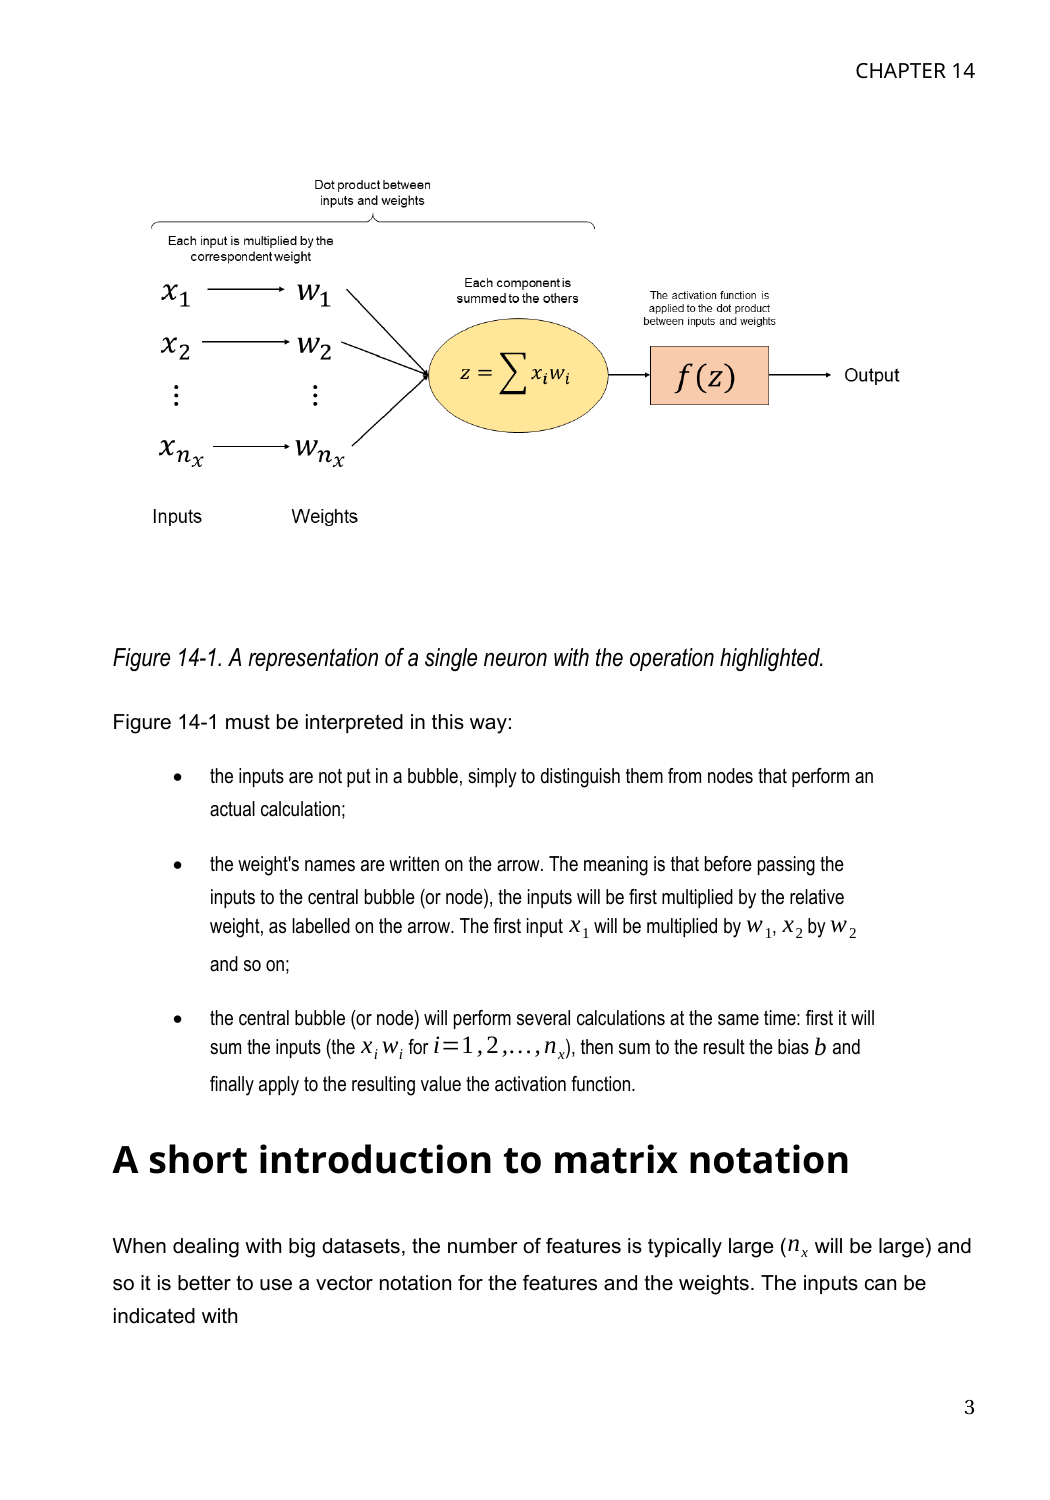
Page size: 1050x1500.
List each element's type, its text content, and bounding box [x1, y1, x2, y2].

text Figure 14-1 must be interpreted in this way: [112, 701, 975, 734]
text the weight's names are written on the arrow. The meaning is that before passing the inputs to the central bubble (or node), the inputs will be first multiplied by the relative weight, as labelled on the arrow. The first input will be multiplied by , by and so on; [173, 842, 885, 976]
text the inputs are not put in a bubble, simply to distinguish them from nodes that perform an actual calculation; [173, 755, 885, 821]
text the central bubble (or node) will perform several calculations at the same time: first it will sum the inputs (the for ), then sum to the result the bias and finally apply to the resulting value the activation function. [173, 996, 885, 1096]
subtitle A short introduction to matrix notation [112, 1134, 975, 1185]
picture [112, 112, 976, 598]
text When dealing with big datasets, the number of features is typically large ( will be large) and so it is better to use a vector notation for the features and the weights. The inputs can be indicated with [112, 1228, 975, 1328]
text Figure 14-1. A representation of a single neuron with the operation highlighted. [112, 643, 975, 671]
